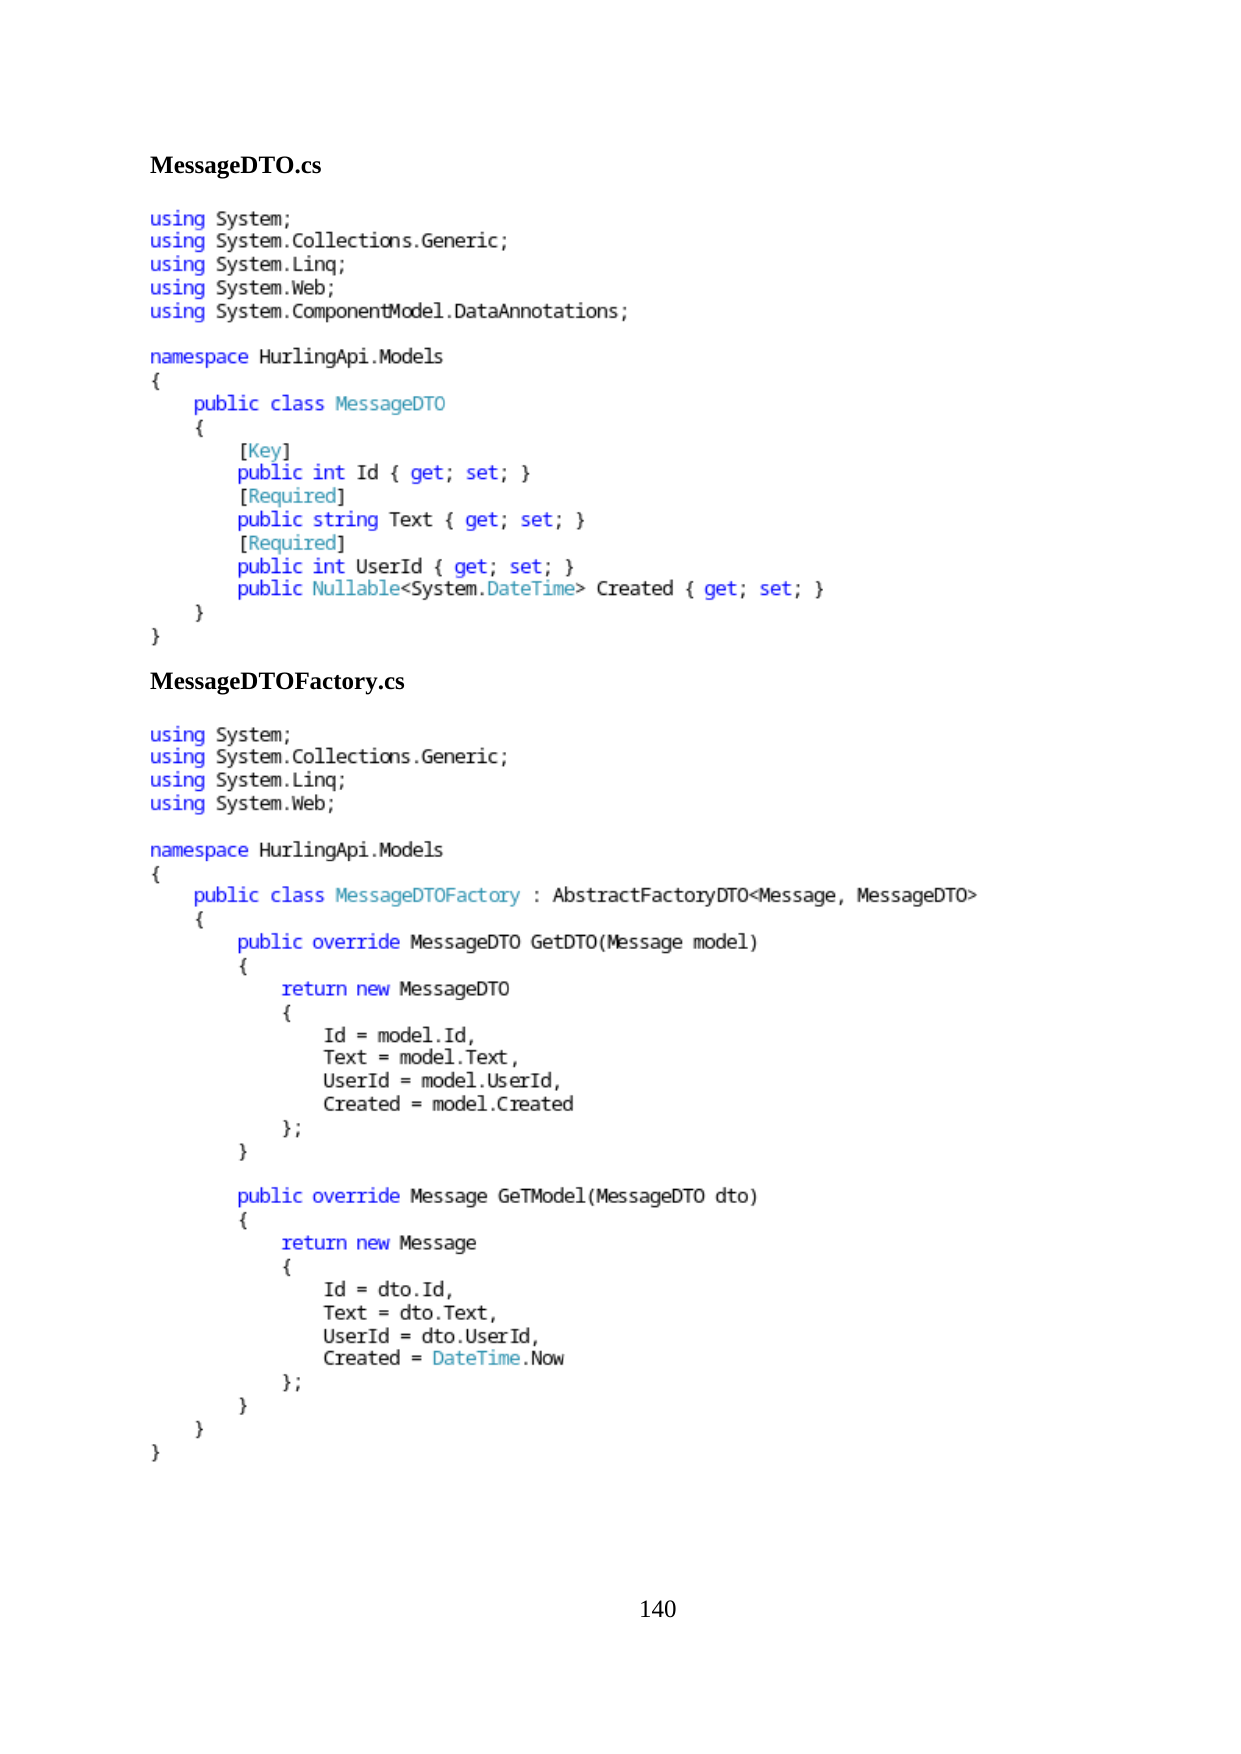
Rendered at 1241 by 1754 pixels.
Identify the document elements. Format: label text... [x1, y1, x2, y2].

subtitle MessageDTOFactory.cs [150, 666, 1090, 695]
subtitle MessageDTO.cs [150, 150, 1090, 179]
